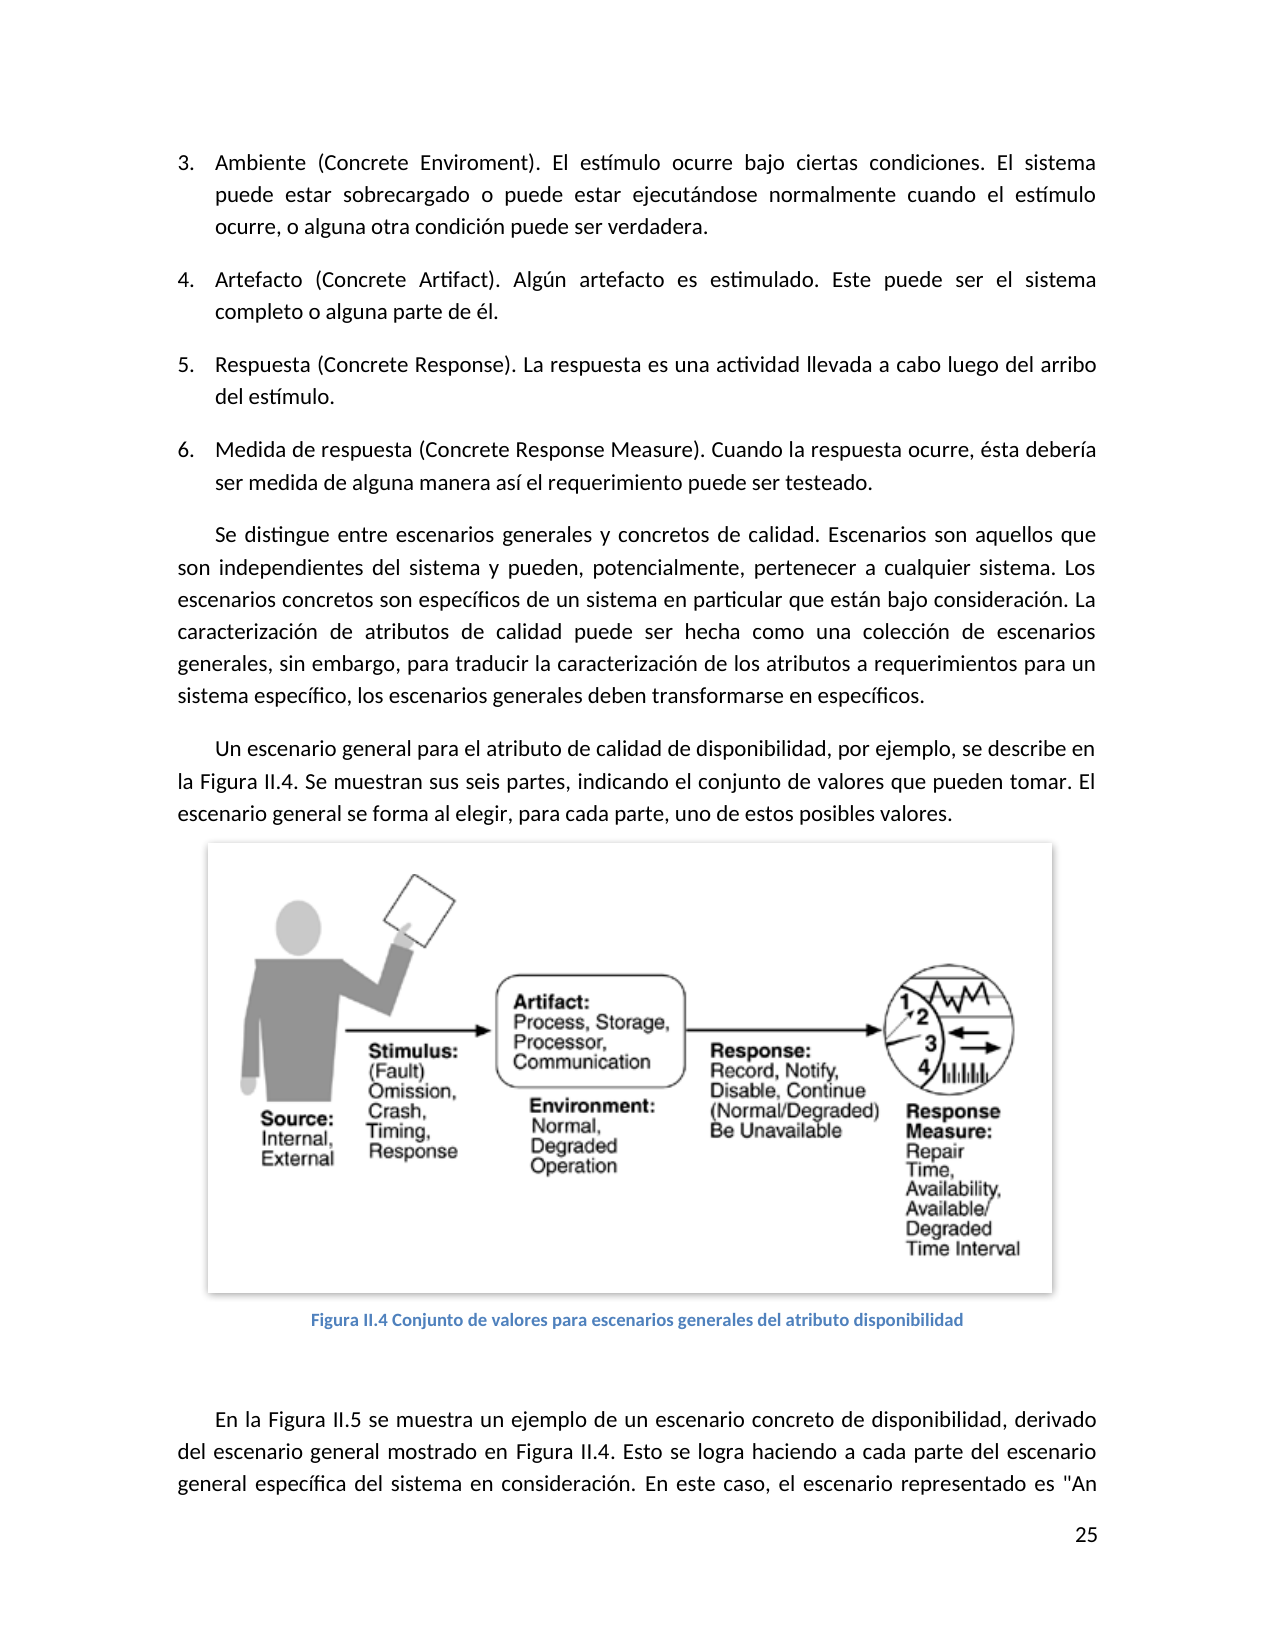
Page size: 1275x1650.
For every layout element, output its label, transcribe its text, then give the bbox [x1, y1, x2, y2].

list Respuesta (Concrete Response). La respuesta es una actividad llevada a cabo luego del arribo del estímulo. [177, 350, 1098, 410]
list Ambiente (Concrete Enviroment). El estímulo ocurre bajo ciertas condiciones. El sistema puede estar sobrecargado o puede estar ejecutándose normalmente cuando el estímulo ocurre, o alguna otra condición puede ser verdadera. [177, 148, 1098, 240]
text Se distingue entre escenarios generales y concretos de calidad. Escenarios son aquellos que son independientes del sistema y pueden, potencialmente, pertenecer a cualquier sistema. Los escenarios concretos son específicos de un sistema en particular que están bajo consideración. La caracterización de atributos de calidad puede ser hecha como una colección de escenarios generales, sin embargo, para traducir la caracterización de los atributos a requerimientos para un sistema específico, los escenarios generales deben transformarse en específicos. [177, 521, 1098, 709]
picture [240, 874, 1021, 1261]
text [177, 1405, 1098, 1497]
list Medida de respuesta (Concrete Response Measure). Cuando la respuesta ocurre, ésta debería ser medida de alguna manera así el requerimiento puede ser testeado. [177, 435, 1098, 496]
list Artefacto (Concrete Artifact). Algún artefacto es estimulado. Este puede ser el sistema completo o alguna parte de él. [177, 265, 1098, 325]
